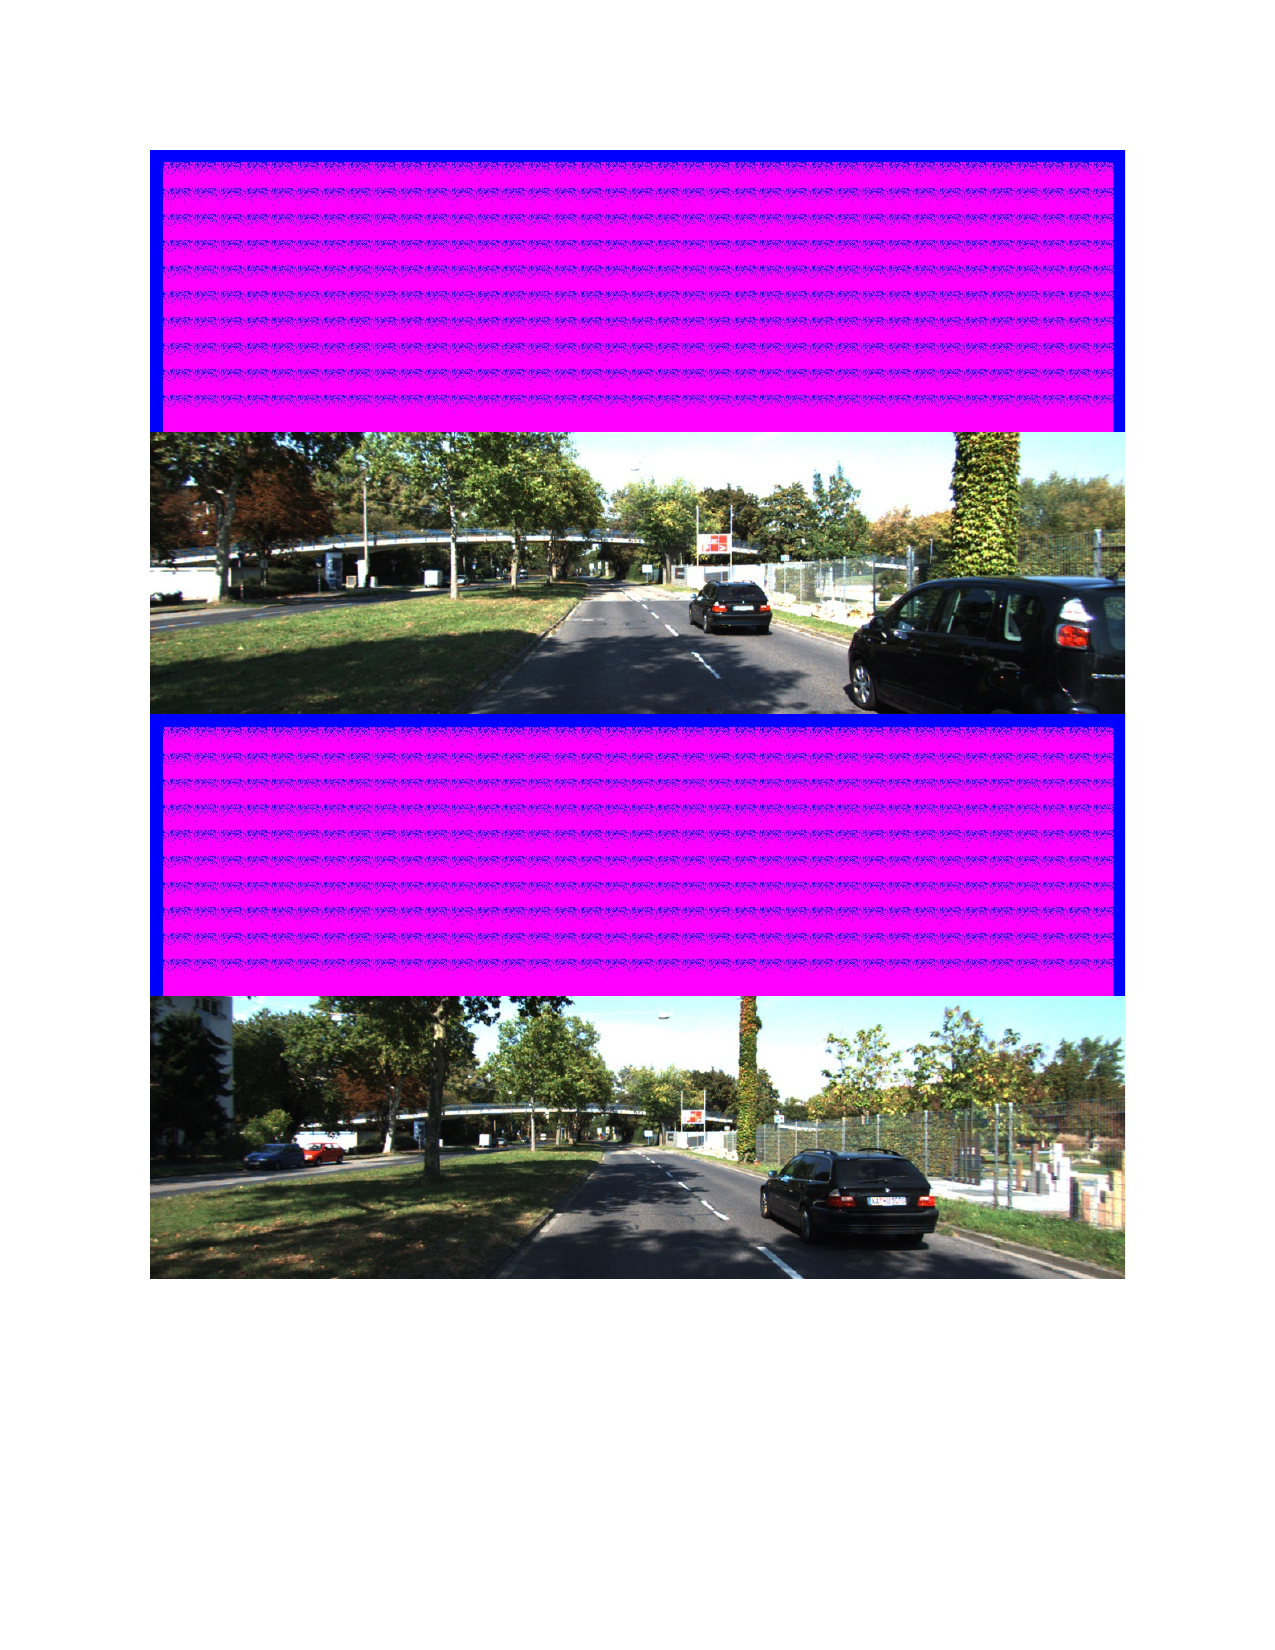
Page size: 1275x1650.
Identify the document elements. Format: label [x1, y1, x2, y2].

picture [150, 150, 1125, 1279]
